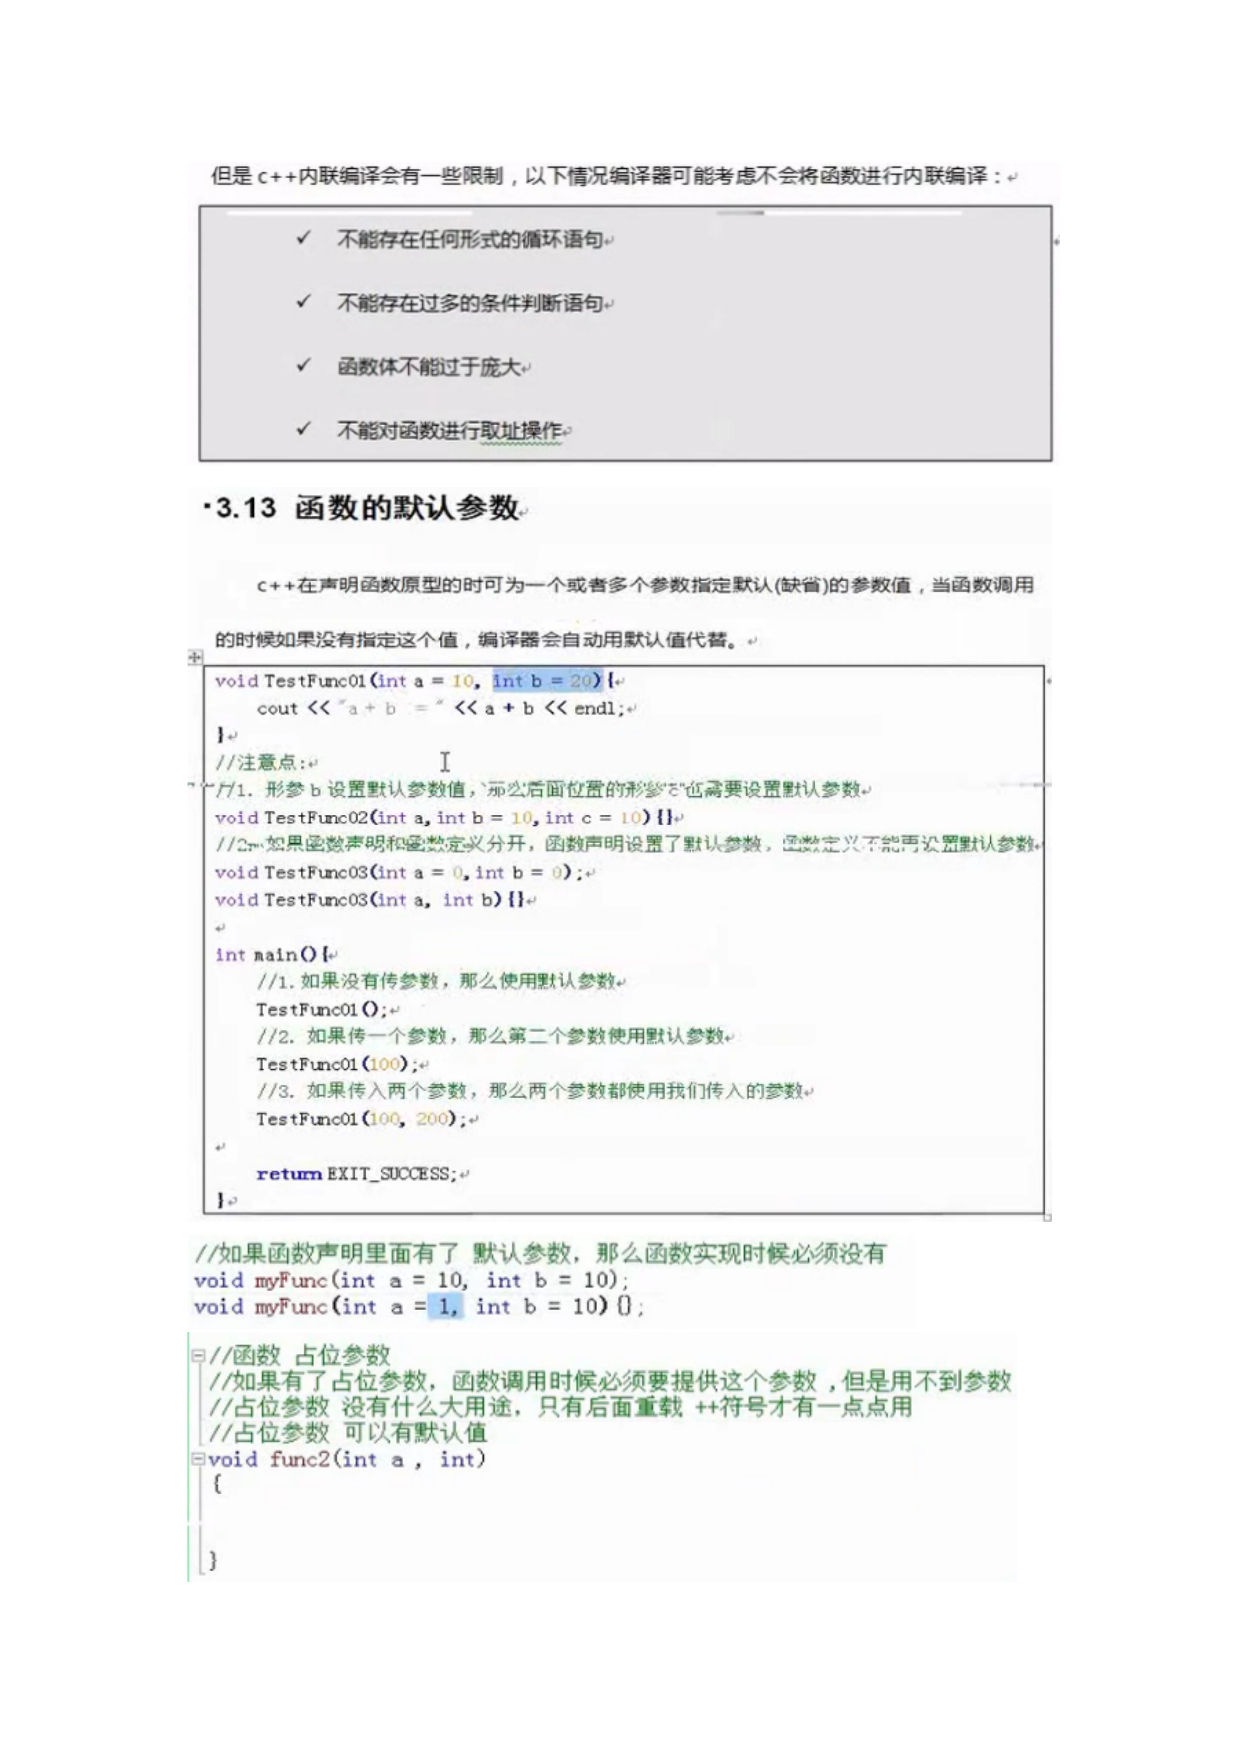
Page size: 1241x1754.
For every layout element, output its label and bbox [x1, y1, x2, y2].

picture [187, 1234, 916, 1329]
picture [187, 1332, 1018, 1582]
picture [187, 487, 1052, 1222]
picture [187, 162, 1060, 466]
